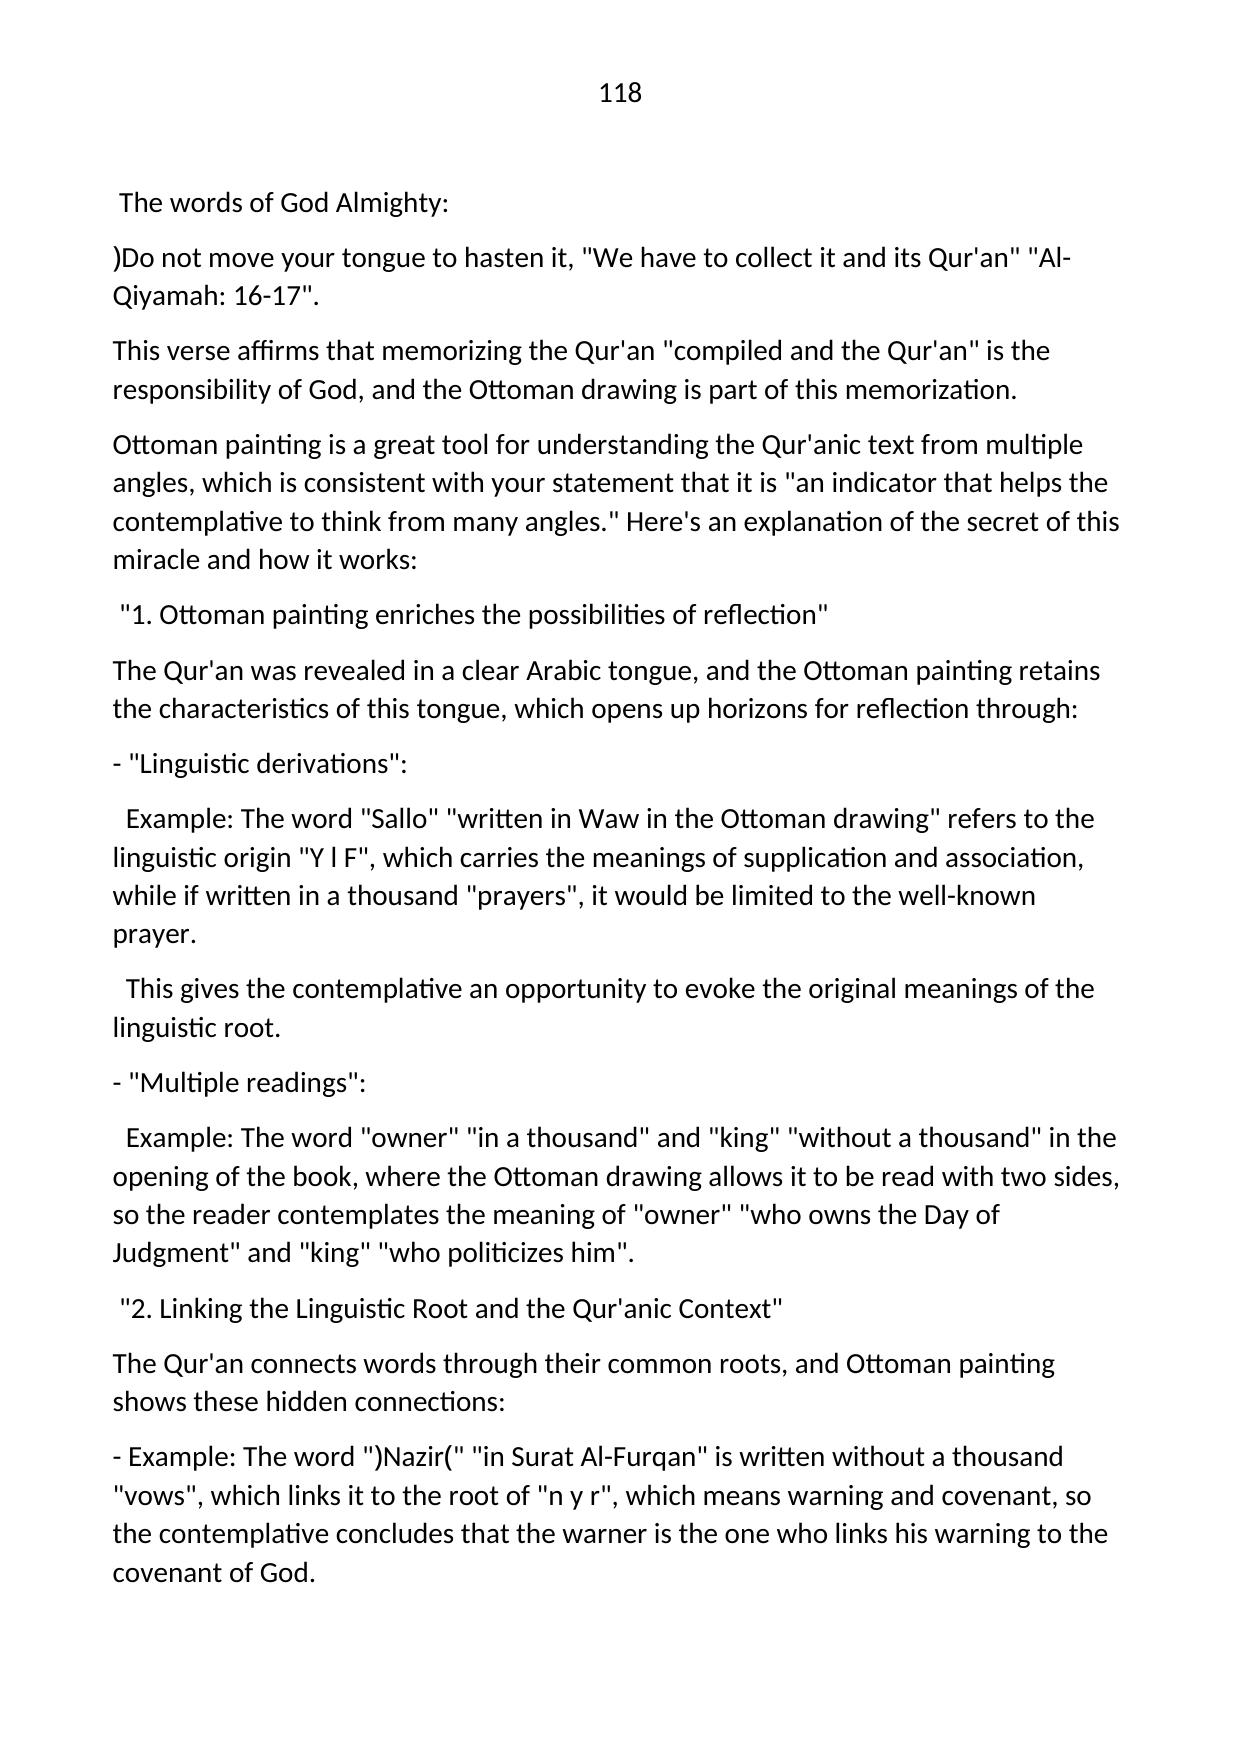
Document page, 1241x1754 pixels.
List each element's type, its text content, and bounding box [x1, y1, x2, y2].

text "2. Linking the Linguistic Root and the Qur'anic Context" [112, 1290, 1128, 1325]
text This gives the contemplative an opportunity to evoke the original meanings of the linguistic root. [112, 971, 1128, 1045]
text The words of God Almighty: [112, 184, 1128, 219]
text - "Multiple readings": [112, 1064, 1128, 1100]
text Ottoman painting is a great tool for understanding the Qur'anic text from multiple angles, which is consistent with your statement that it is "an indicator that helps the contemplative to think from many angles." Here's an explanation of the secret of this miracle and how it works: [112, 426, 1128, 577]
text The Qur'an connects words through their common roots, and Ottoman painting shows these hidden connections: [112, 1345, 1128, 1419]
text Example: The word "Sallo" "written in Waw in the Ottoman drawing" refers to the linguistic origin "Y l F", which carries the meanings of supplication and association, while if written in a thousand "prayers", it would be limited to the well-known prayer. [112, 800, 1128, 951]
text The Qur'an was revealed in a clear Arabic tongue, and the Ottoman painting retains the characteristics of this tongue, which opens up horizons for reflection through: [112, 652, 1128, 726]
text - Example: The word "﴿Nazir﴾" "in Surat Al-Furqan" is written without a thousand "vows", which links it to the root of "n y r", which means warning and covenant, so the contemplative concludes that the warner is the one who links his warning to the covenant of God. [112, 1438, 1128, 1589]
text Example: The word "owner" "in a thousand" and "king" "without a thousand" in the opening of the book, where the Ottoman drawing allows it to be read with two sides, so the reader contemplates the meaning of "owner" "who owns the Day of Judgment" and "king" "who politicizes him". [112, 1119, 1128, 1270]
text ﴿Do not move your tongue to hasten it, "We have to collect it and its Qur'an" "Al-Qiyamah: 16-17". [112, 239, 1128, 313]
text This verse affirms that memorizing the Qur'an "compiled and the Qur'an" is the responsibility of God, and the Ottoman drawing is part of this memorization. [112, 332, 1128, 407]
text - "Linguistic derivations": [112, 745, 1128, 781]
text "1. Ottoman painting enriches the possibilities of reflection" [112, 596, 1128, 632]
